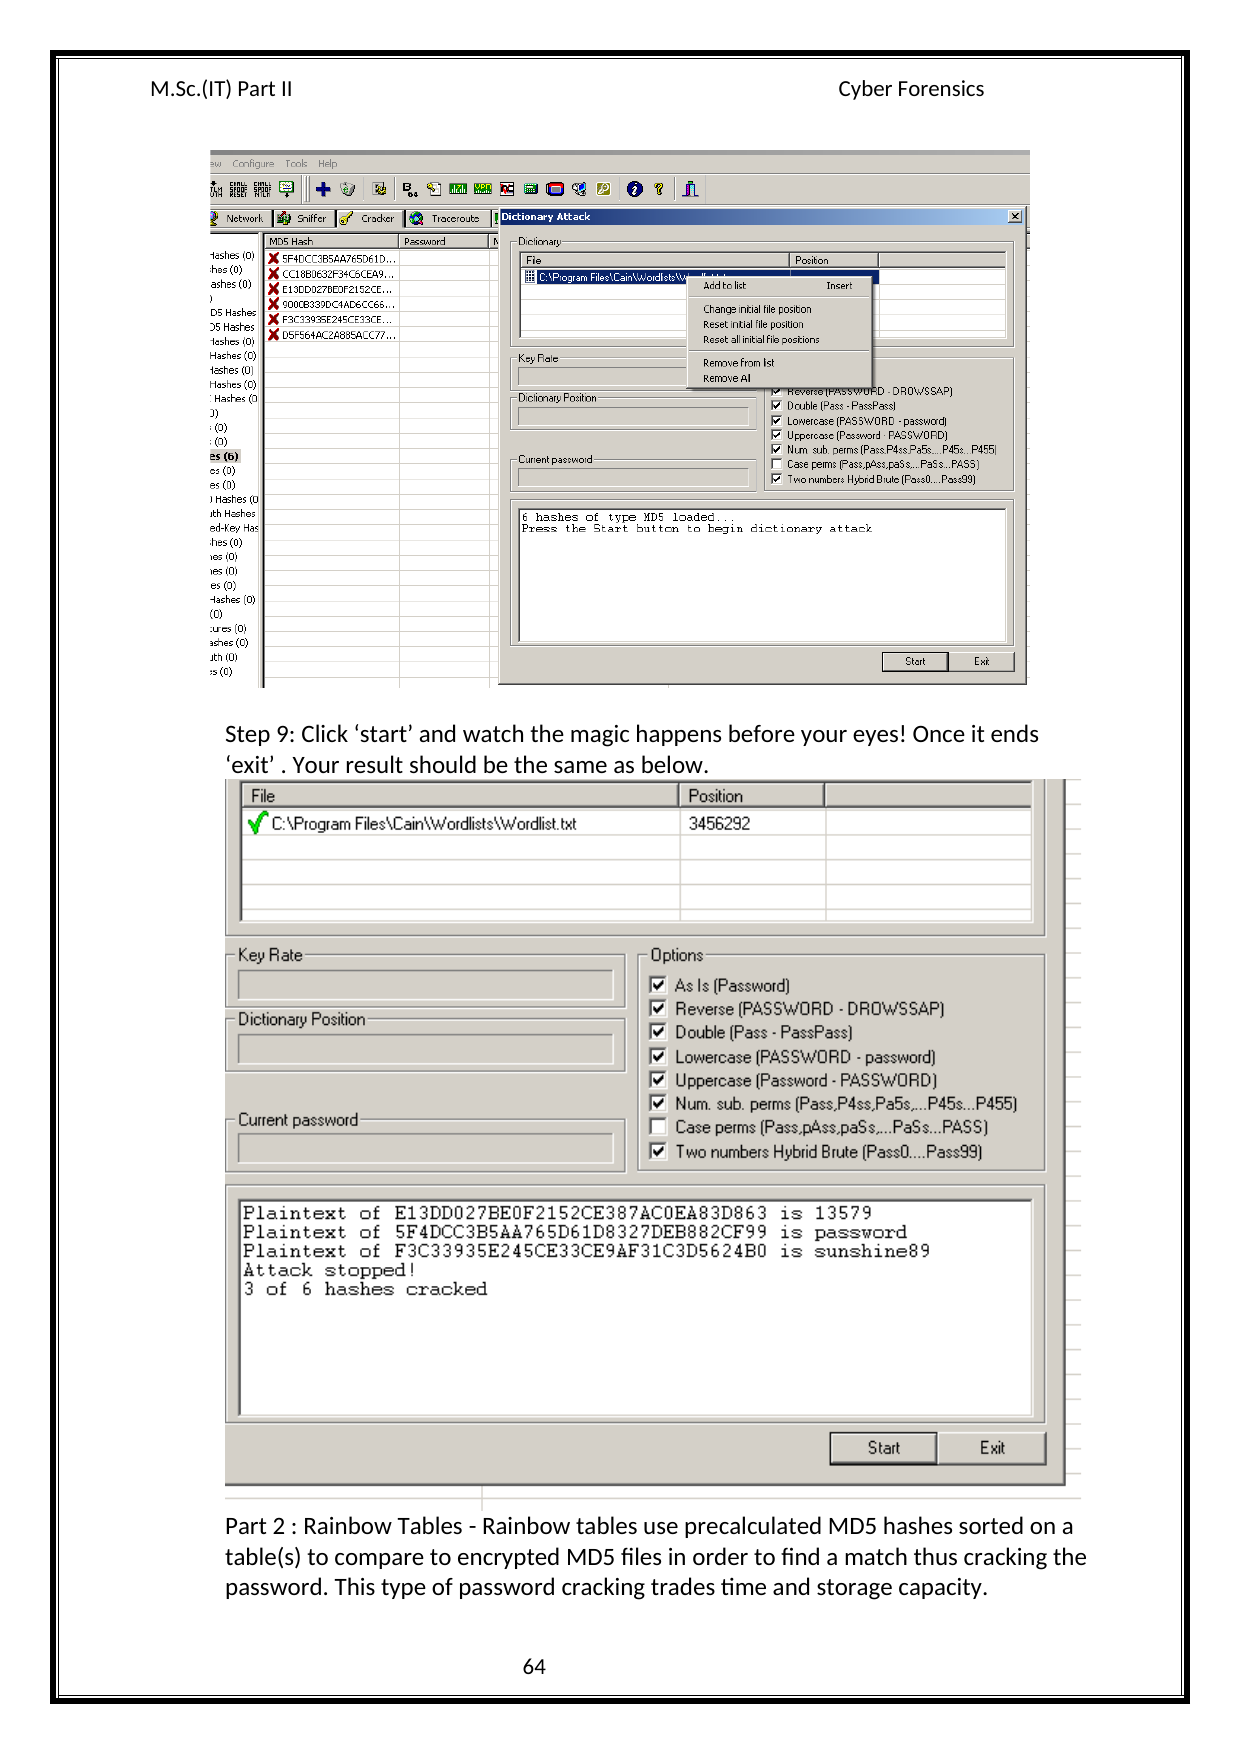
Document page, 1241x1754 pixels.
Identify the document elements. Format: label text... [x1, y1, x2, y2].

text Step 9: Click ‘start’ and watch the magic happens before your eyes! Once it ends ‘exit’ . Your result should be the same as below. [225, 718, 1090, 779]
picture [225, 779, 1082, 1511]
text Part 2 : Rainbow Tables - Rainbow tables use pre­calculated MD5 hashes sorted on a table(s) to compare to encrypted MD5 files in order to find a match thus cracking the password. This type of password cracking trades time and storage capacity. [150, 1511, 1090, 1602]
picture [210, 150, 1030, 688]
